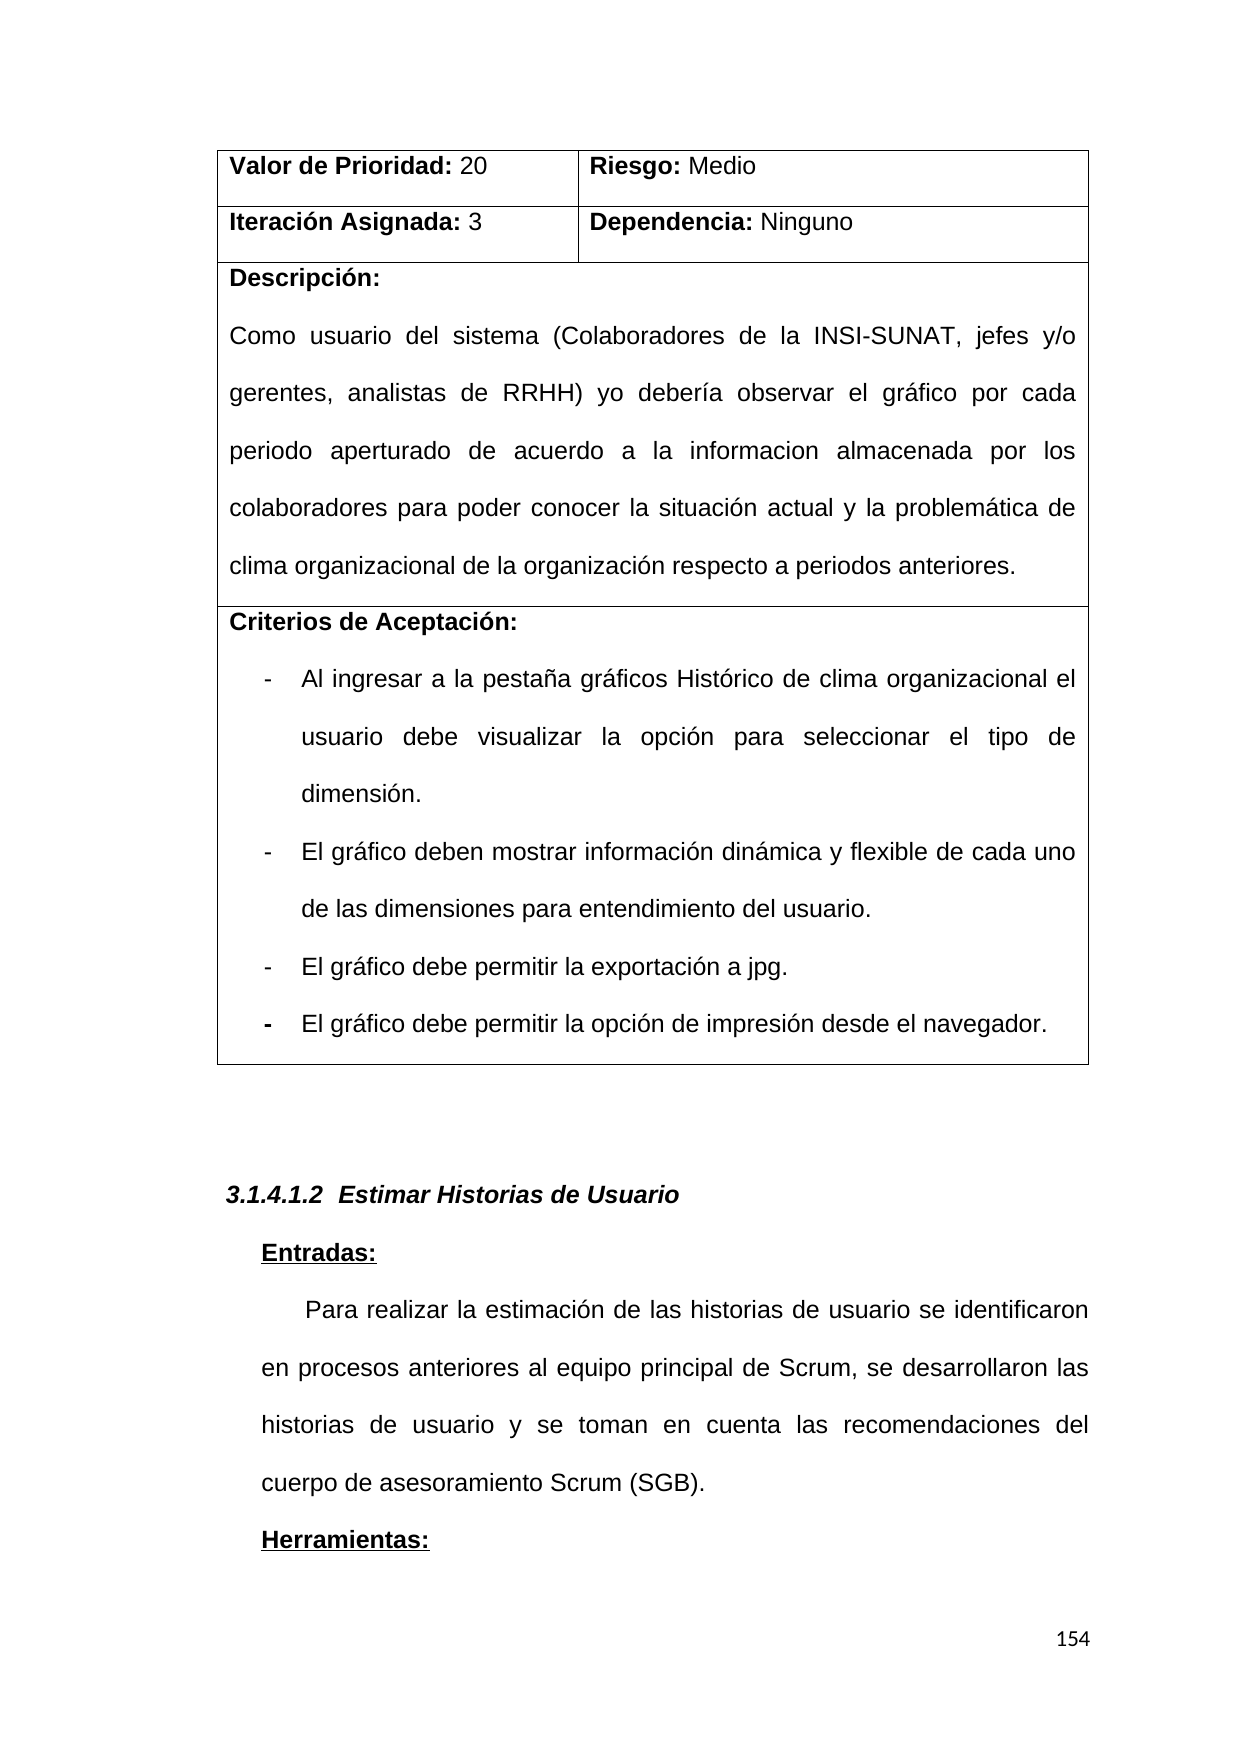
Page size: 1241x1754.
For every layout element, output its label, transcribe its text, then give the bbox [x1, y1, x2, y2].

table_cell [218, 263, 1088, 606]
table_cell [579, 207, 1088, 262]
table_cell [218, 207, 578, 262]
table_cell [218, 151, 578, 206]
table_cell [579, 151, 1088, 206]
list Estimar Historias de Usuario [226, 1180, 1090, 1209]
list Herramientas: [261, 1525, 1090, 1554]
list Para realizar la estimación de las historias de usuario se identificaron en procesos anteriores al equipo principal de Scrum, se desarrollaron las historias de usuario y se toman en cuenta las recomendaciones del cuerpo de asesoramiento Scrum (SGB). [261, 1295, 1090, 1496]
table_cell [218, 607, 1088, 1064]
list Entradas: [261, 1238, 1090, 1266]
